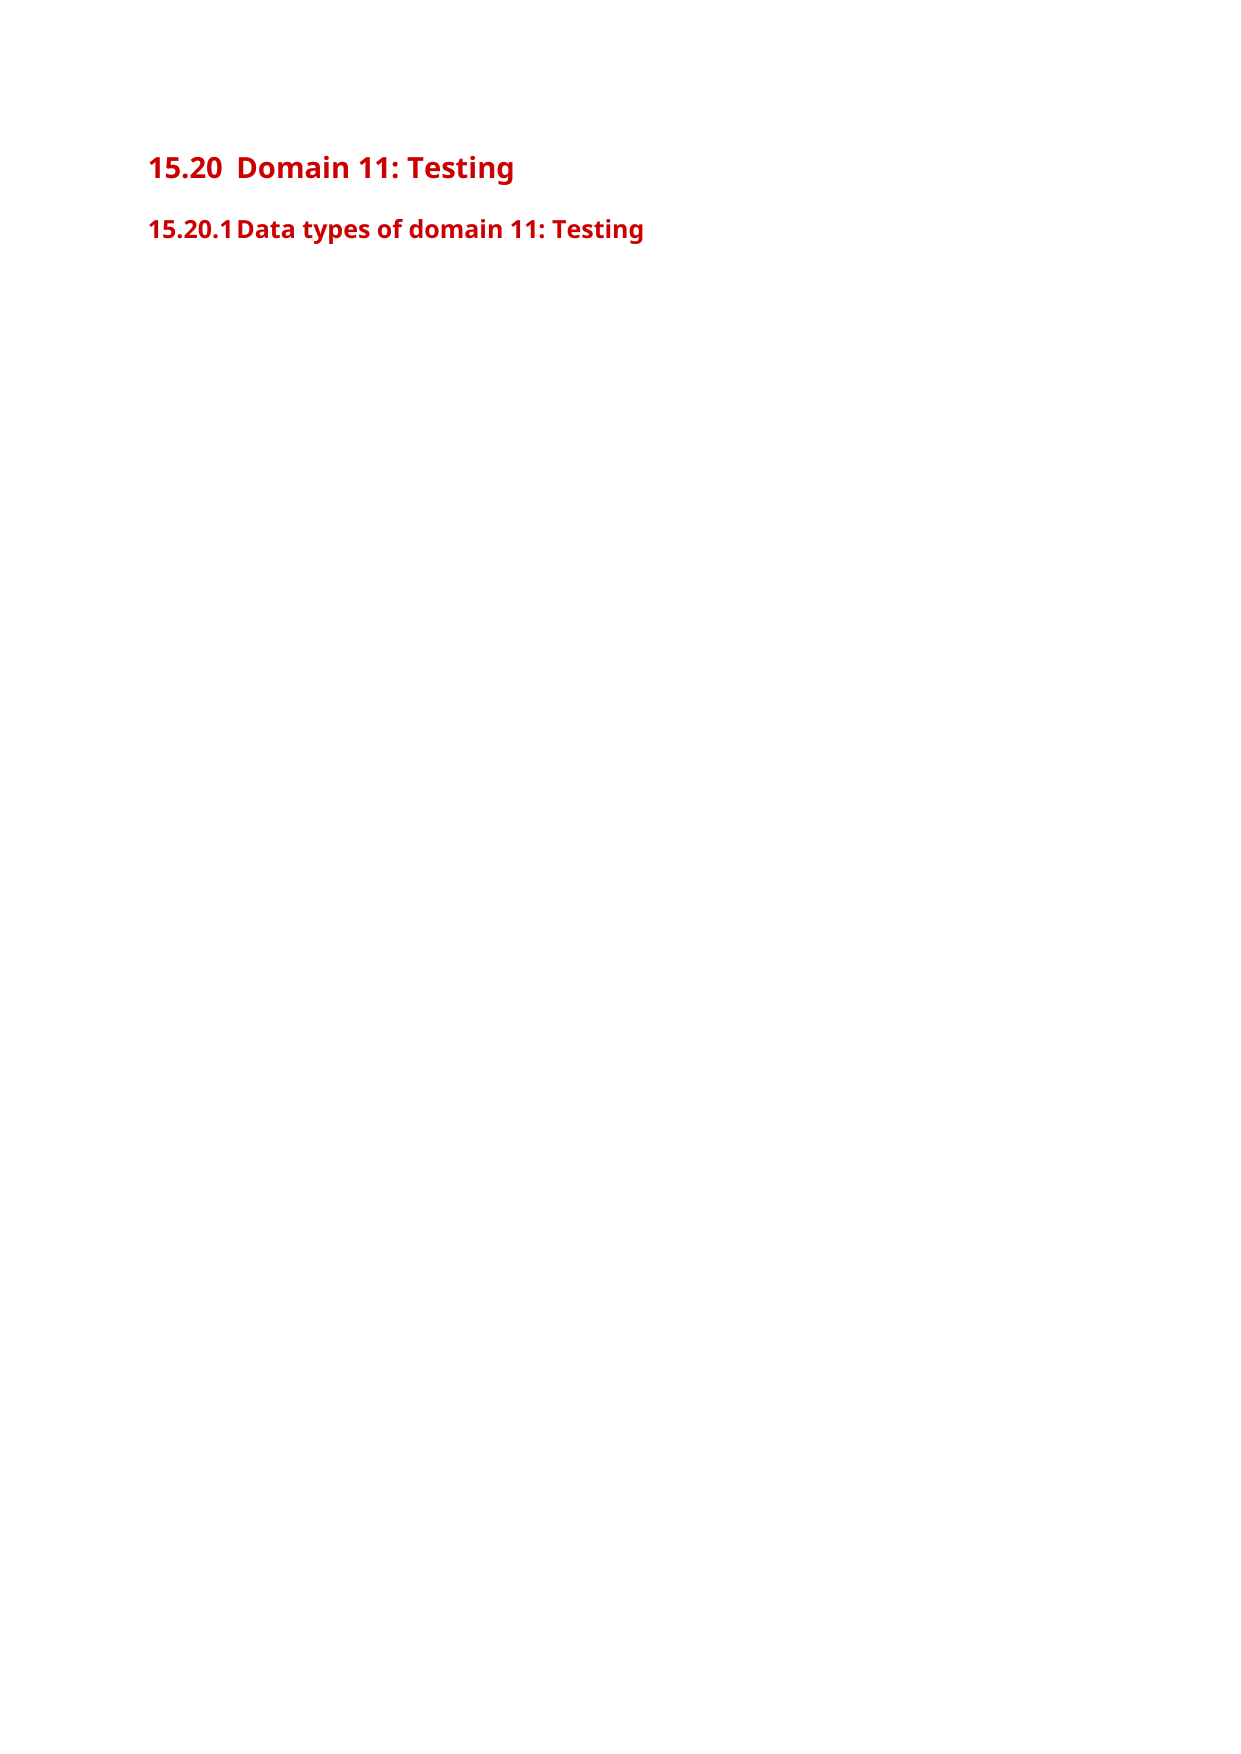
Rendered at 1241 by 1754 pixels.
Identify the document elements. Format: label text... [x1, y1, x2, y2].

subtitle Domain 11: Testing [148, 148, 1093, 187]
subtitle Data types of domain 11: Testing [148, 211, 1093, 245]
